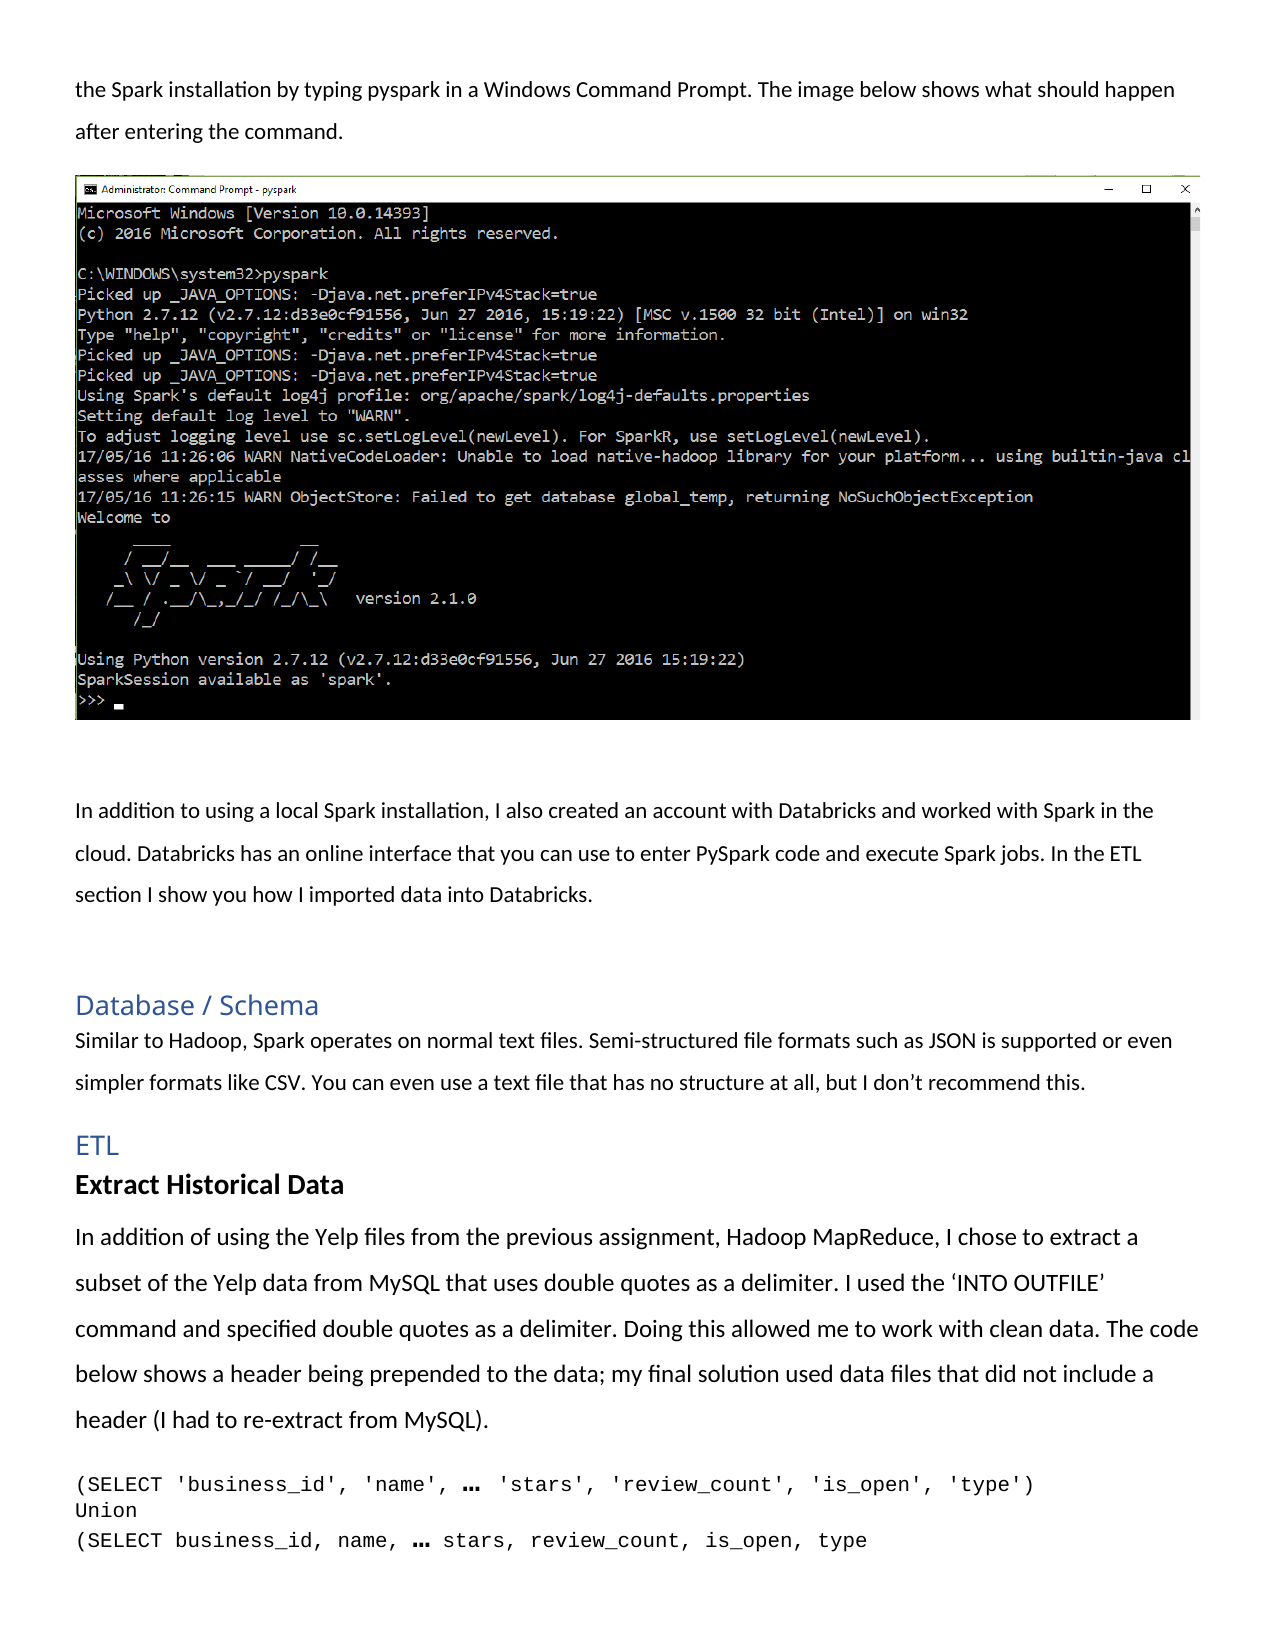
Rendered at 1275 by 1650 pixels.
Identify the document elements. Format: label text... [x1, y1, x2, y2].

picture [75, 175, 1200, 720]
text In addition to using a local Spark installation, I also created an account with Databricks and worked with Spark in the cloud. Databricks has an online interface that you can use to enter PySpark code and execute Spark jobs. In the ETL section I show you how I imported data into Databricks. [75, 797, 1200, 909]
text Similar to Hadoop, Spark operates on normal text files. Semi-structured file formats such as JSON is supported or even simpler formats like CSV. You can even use a text file that has no structure at all, but I don’t recommend this. [75, 1026, 1200, 1096]
text (SELECT business_id, name, … stars, review_count, is_open, type [75, 1523, 1200, 1556]
text In addition of using the Yelp files from the previous assignment, Hadoop MapReduce, I chose to extract a subset of the Yelp data from MySQL that uses double quotes as a delimiter. I used the ‘INTO OUTFILE’ command and specified double quotes as a delimiter. Doing this allowed me to work with clean data. The code below shows a header being prepended to the data; my final solution used data files that did not include a header (I had to re-extract from MySQL). [75, 1221, 1200, 1435]
subtitle ETL [75, 1127, 1200, 1163]
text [75, 75, 1200, 145]
text (SELECT 'business_id', 'name', … 'stars', 'review_count', 'is_open', 'type') [75, 1467, 1200, 1500]
text Union [75, 1500, 1200, 1523]
text Extract Historical Data [75, 1166, 1200, 1202]
subtitle Database / Schema [75, 986, 1200, 1023]
